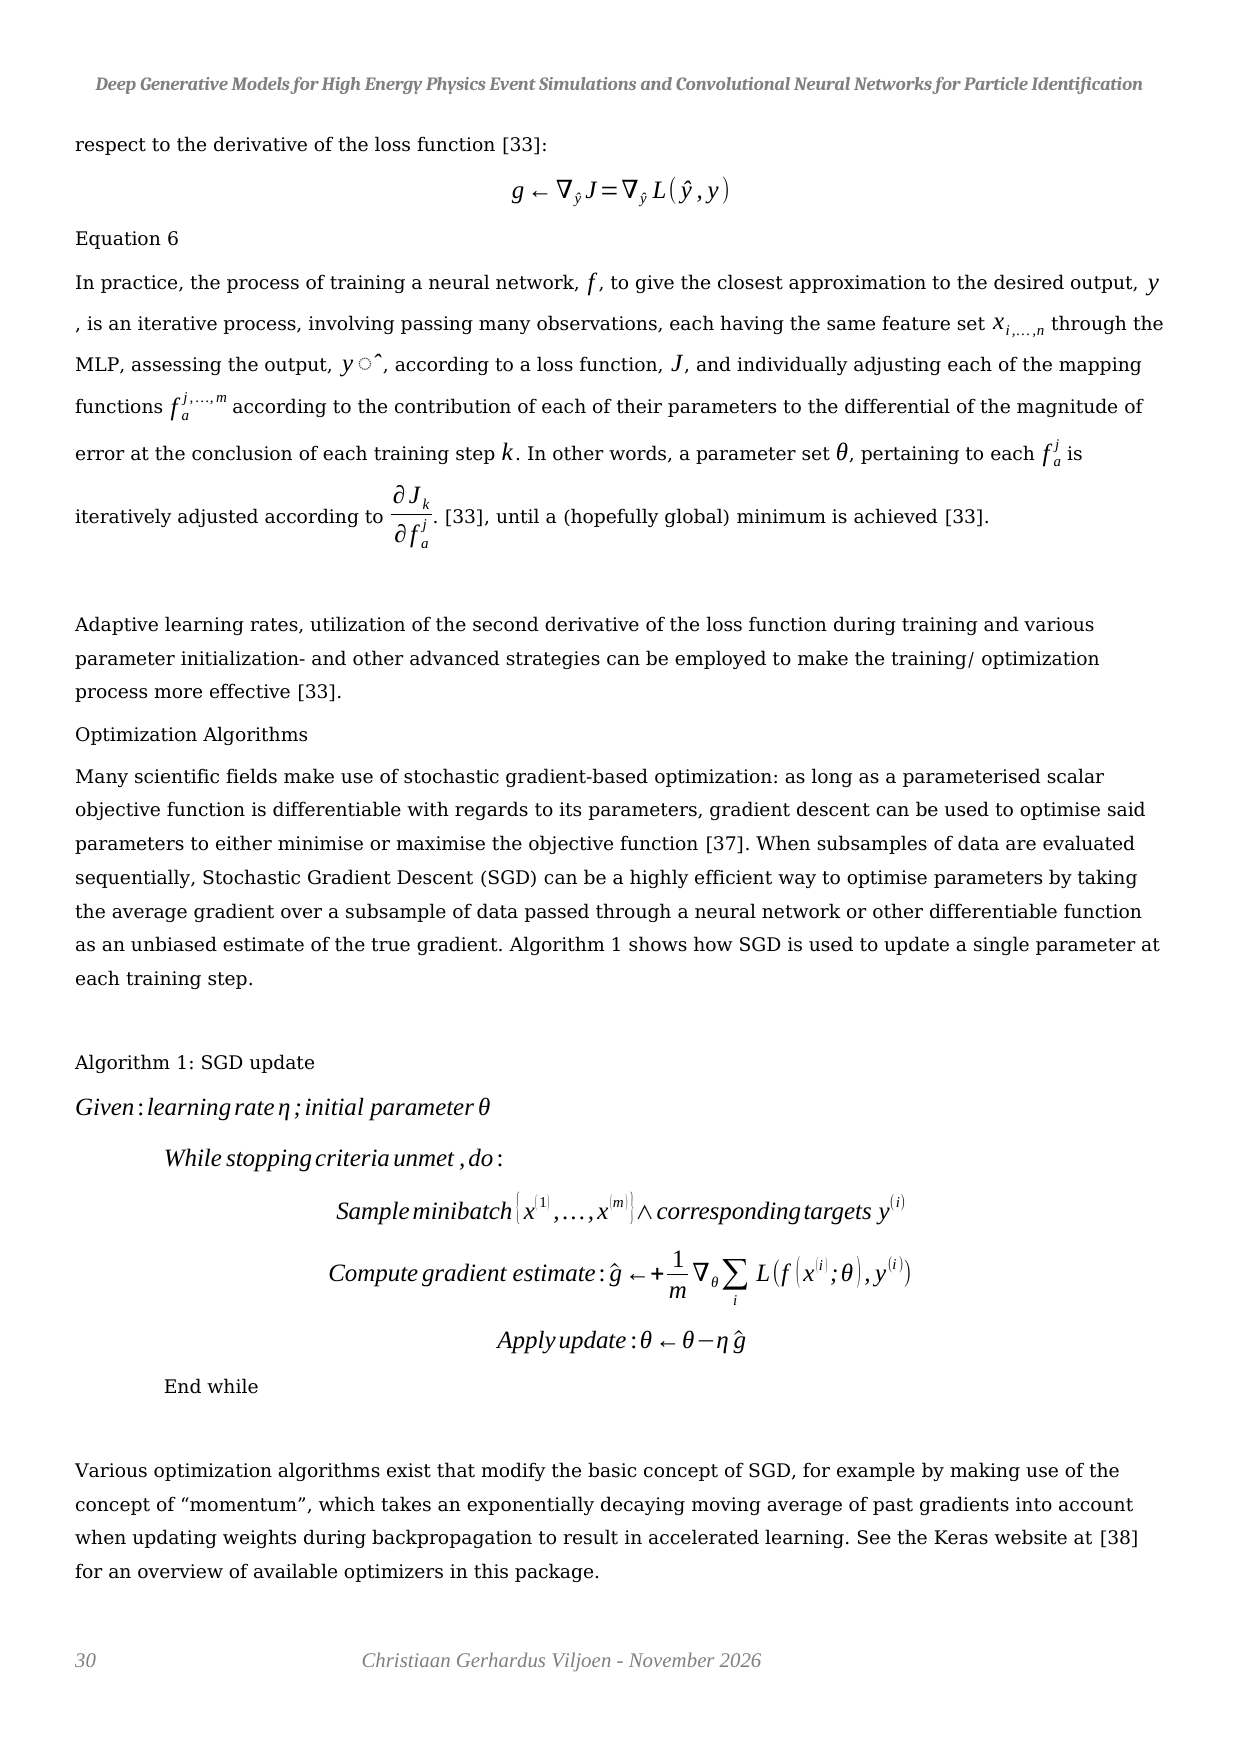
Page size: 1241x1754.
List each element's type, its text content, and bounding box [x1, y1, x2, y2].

text In practice, the process of training a neural network, , to give the closest approximation to the desired output, , is an iterative process, involving passing many observations, each having the same feature set through the MLP, assessing the output, , according to a loss function, , and individually adjusting each of the mapping functions according to the contribution of each of their parameters to the differential of the magnitude of error at the conclusion of each training step . In other words, a parameter set , pertaining to each is iteratively adjusted according to ., until a (hopefully global) minimum is achieved . [75, 269, 1165, 551]
text End while [75, 1374, 1165, 1397]
text Equation 6 [75, 227, 1165, 249]
text Algorithm 1: SGD update [75, 1051, 1165, 1074]
text Optimization Algorithms [75, 722, 1165, 745]
text Adaptive learning rates, utilization of the second derivative of the loss function during training and various parameter initialization- and other advanced strategies can be employed to make the training/ optimization process more effective . [75, 613, 1165, 703]
text Various optimization algorithms exist that modify the basic concept of SGD, for example by making use of the concept of “momentum”, which takes an exponentially decaying moving average of past gradients into account when updating weights during backpropagation to result in accelerated learning. See the Keras website at for an overview of available optimizers in this package. [75, 1458, 1165, 1582]
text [75, 133, 1165, 155]
text Many scientific fields make use of stochastic gradient-based optimization: as long as a parameterised scalar objective function is differentiable with regards to its parameters, gradient descent can be used to optimise said parameters to either minimise or maximise the objective function . When subsamples of data are evaluated sequentially, Stochastic Gradient Descent (SGD) can be a highly efficient way to optimise parameters by taking the average gradient over a subsample of data passed through a neural network or other differentiable function as an unbiased estimate of the true gradient. Algorithm 1 shows how SGD is used to update a single parameter at each training step. [75, 764, 1165, 989]
